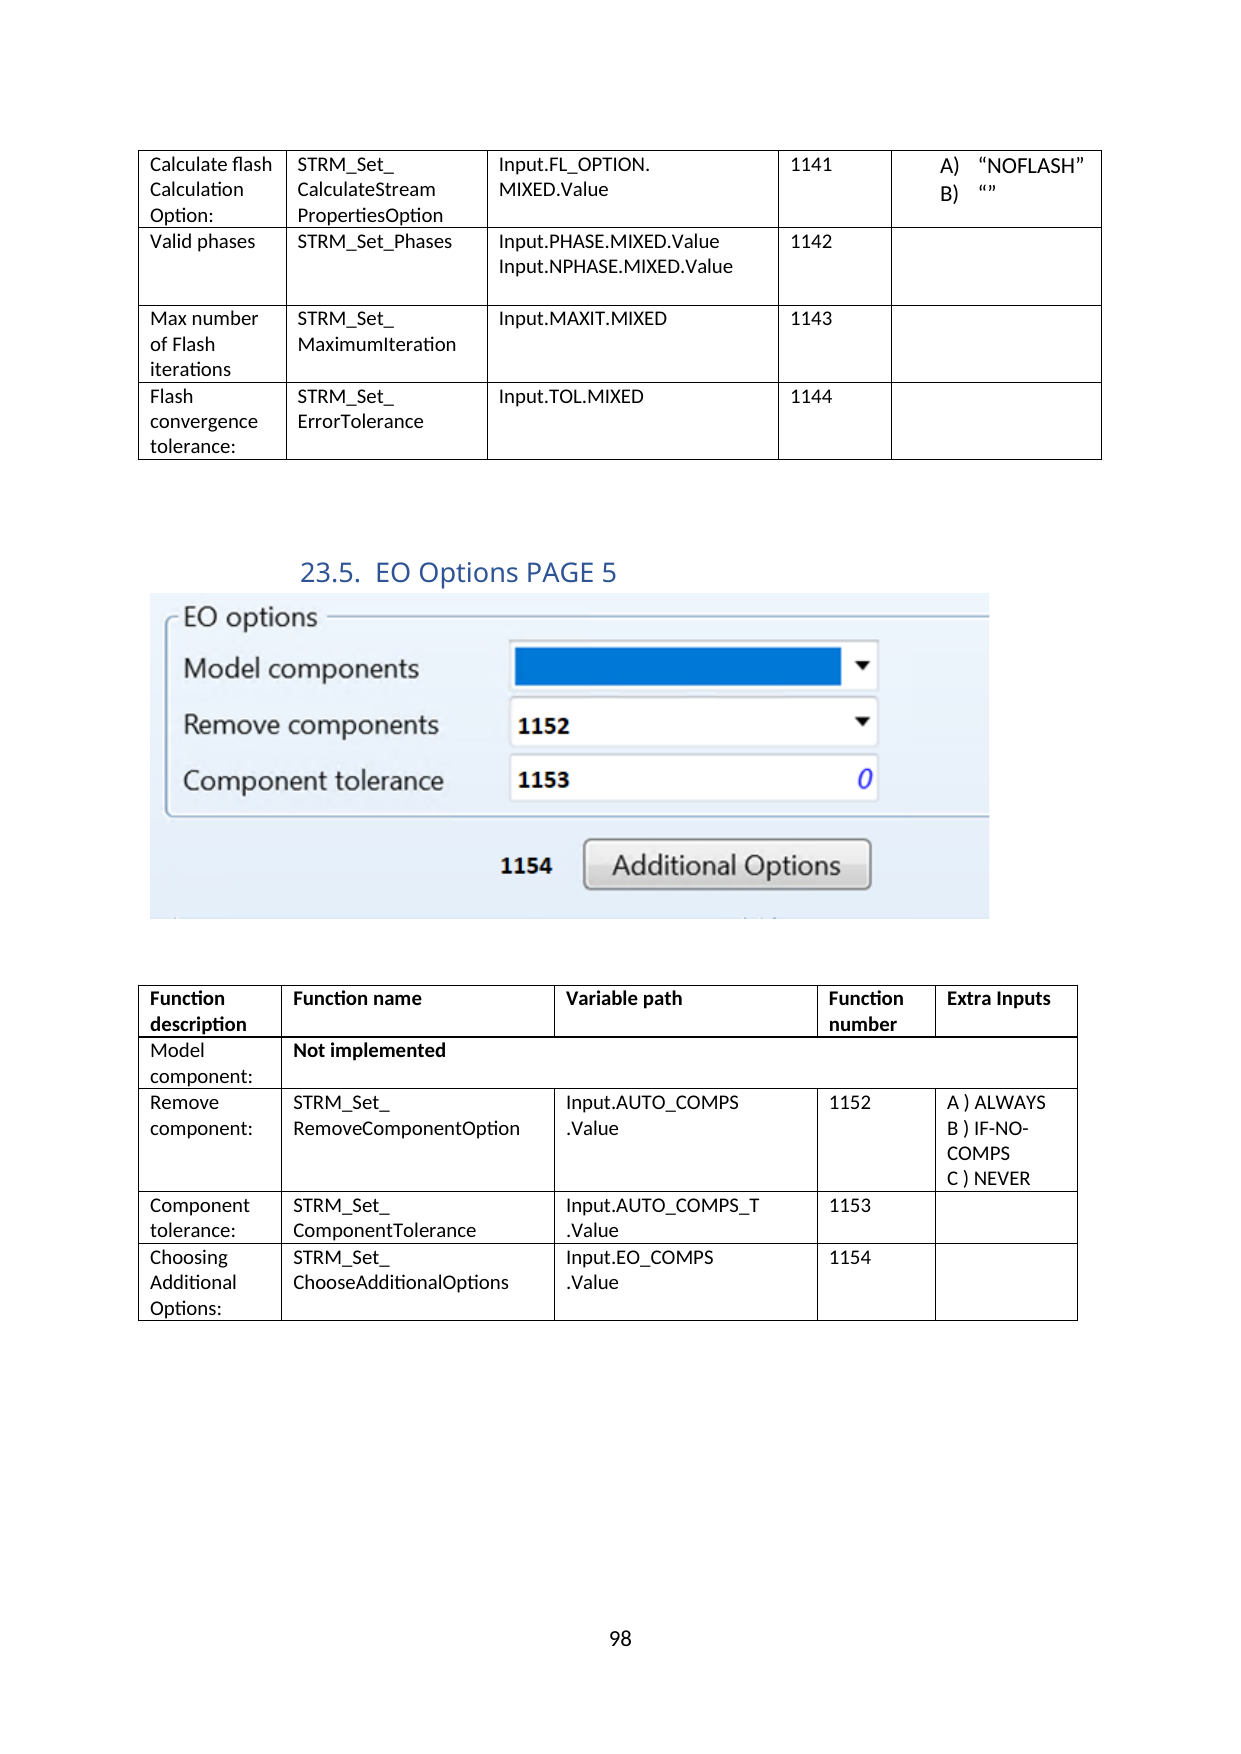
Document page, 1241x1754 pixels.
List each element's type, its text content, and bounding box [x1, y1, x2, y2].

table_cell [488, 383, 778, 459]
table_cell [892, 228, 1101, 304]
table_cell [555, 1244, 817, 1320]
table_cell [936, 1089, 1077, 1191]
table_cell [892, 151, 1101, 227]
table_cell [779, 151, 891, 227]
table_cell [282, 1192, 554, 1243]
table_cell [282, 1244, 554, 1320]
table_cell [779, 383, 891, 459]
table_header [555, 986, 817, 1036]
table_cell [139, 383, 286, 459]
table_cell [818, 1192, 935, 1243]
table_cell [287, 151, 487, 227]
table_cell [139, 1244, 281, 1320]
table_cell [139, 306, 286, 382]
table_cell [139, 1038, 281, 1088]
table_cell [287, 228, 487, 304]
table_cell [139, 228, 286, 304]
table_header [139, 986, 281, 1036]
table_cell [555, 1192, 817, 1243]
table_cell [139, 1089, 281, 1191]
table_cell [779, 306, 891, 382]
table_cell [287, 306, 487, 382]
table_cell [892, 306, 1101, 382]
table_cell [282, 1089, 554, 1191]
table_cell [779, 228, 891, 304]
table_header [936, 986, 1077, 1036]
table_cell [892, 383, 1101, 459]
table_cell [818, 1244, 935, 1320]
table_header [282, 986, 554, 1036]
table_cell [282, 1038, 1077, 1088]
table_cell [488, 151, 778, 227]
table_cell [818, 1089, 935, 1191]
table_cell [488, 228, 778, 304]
subtitle EO Options PAGE 5 [300, 554, 1090, 591]
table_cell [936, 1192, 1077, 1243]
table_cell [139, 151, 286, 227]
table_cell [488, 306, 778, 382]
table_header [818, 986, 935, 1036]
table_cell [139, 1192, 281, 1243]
picture [150, 593, 990, 919]
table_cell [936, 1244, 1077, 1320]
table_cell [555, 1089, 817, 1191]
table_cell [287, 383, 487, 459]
